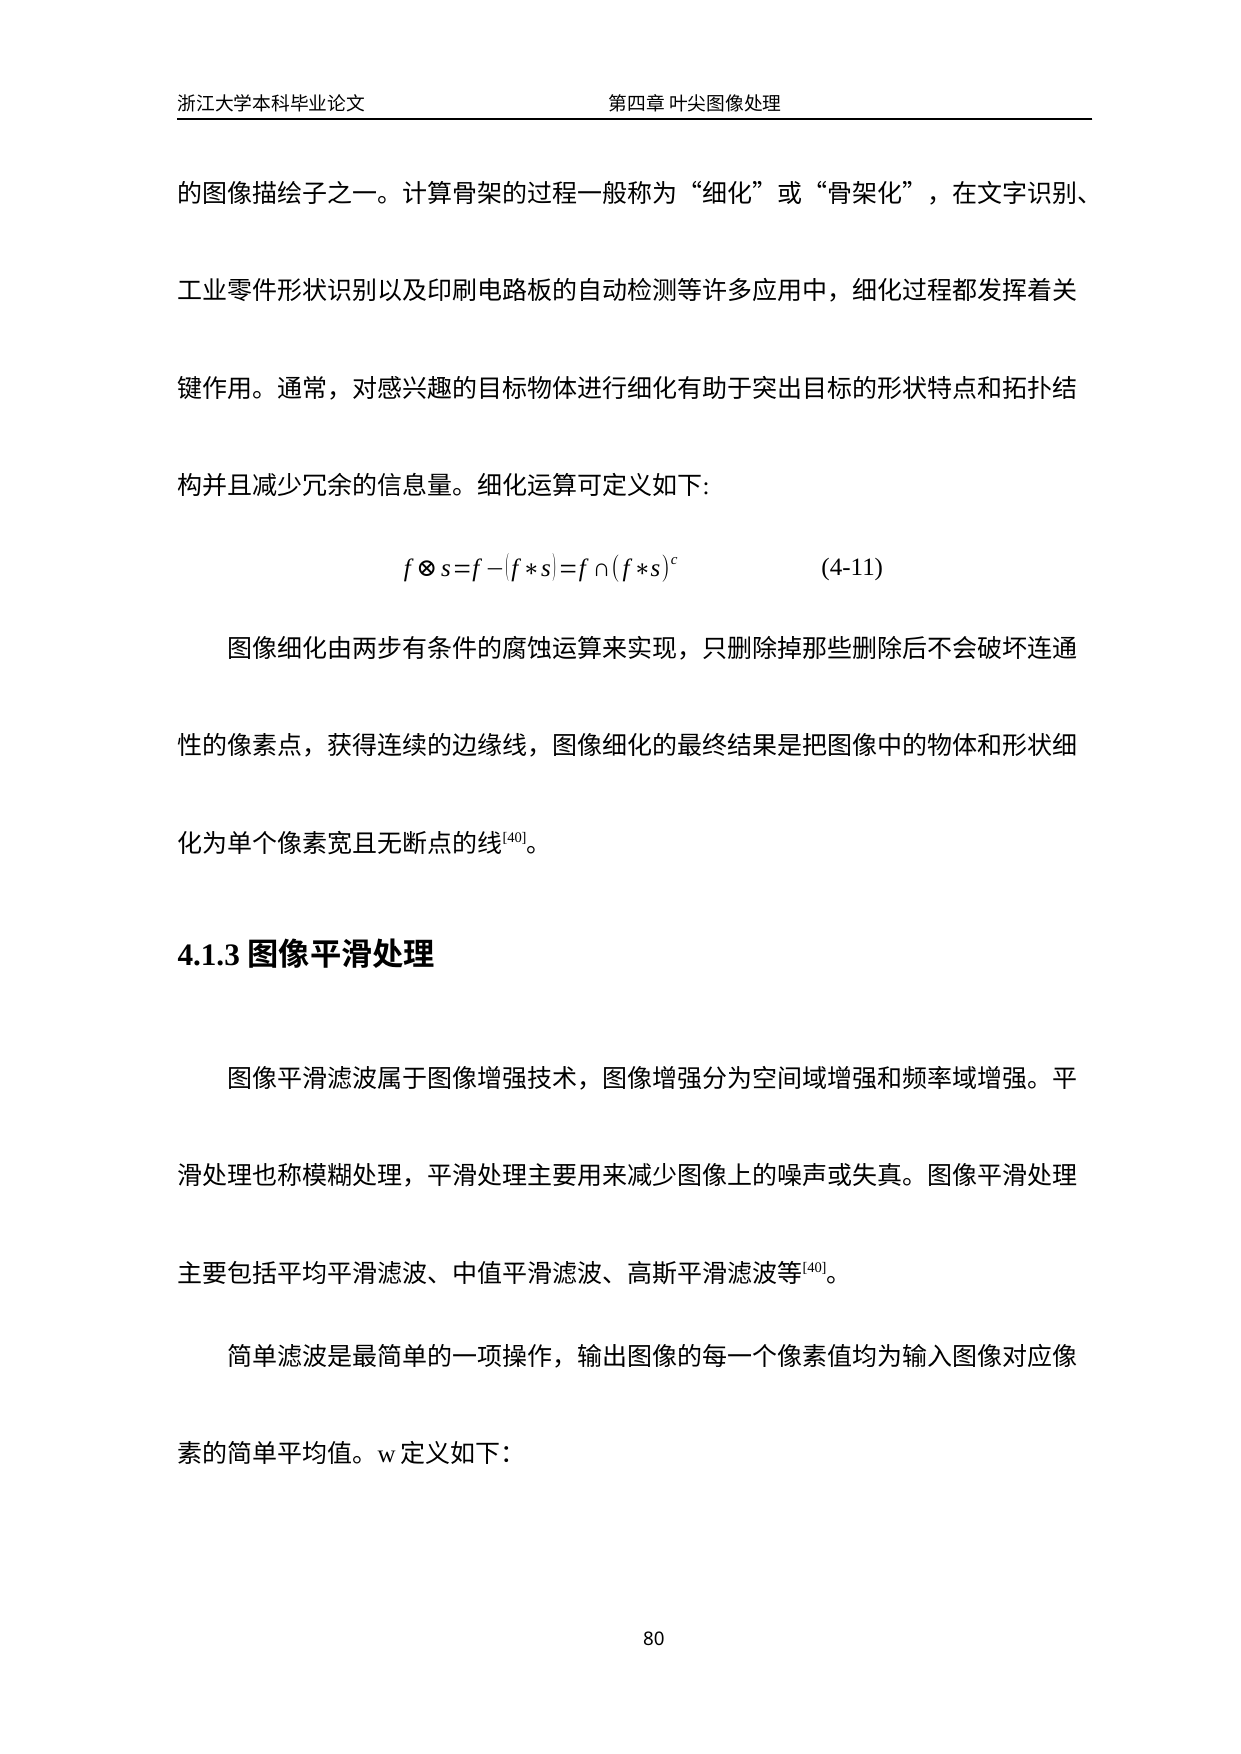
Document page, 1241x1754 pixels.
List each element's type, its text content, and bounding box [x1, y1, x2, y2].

text 图像细化由两步有条件的腐蚀运算来实现，只删除掉那些删除后不会破坏连通性的像素点，获得连续的边缘线，图像细化的最终结果是把图像中的物体和形状细化为单个像素宽且无断点的线[40]。 [177, 614, 1092, 874]
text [177, 159, 1092, 516]
subtitle 4.1.3 图像平滑处理 [177, 919, 1092, 984]
text (4-11) [177, 534, 1092, 599]
text 简单滤波是最简单的一项操作，输出图像的每一个像素值均为输入图像对应像素的简单平均值。w定义如下： [177, 1322, 1092, 1484]
text 图像平滑滤波属于图像增强技术，图像增强分为空间域增强和频率域增强。平滑处理也称模糊处理，平滑处理主要用来减少图像上的噪声或失真。图像平滑处理主要包括平均平滑滤波、中值平滑滤波、高斯平滑滤波等[40]。 [177, 1044, 1092, 1304]
